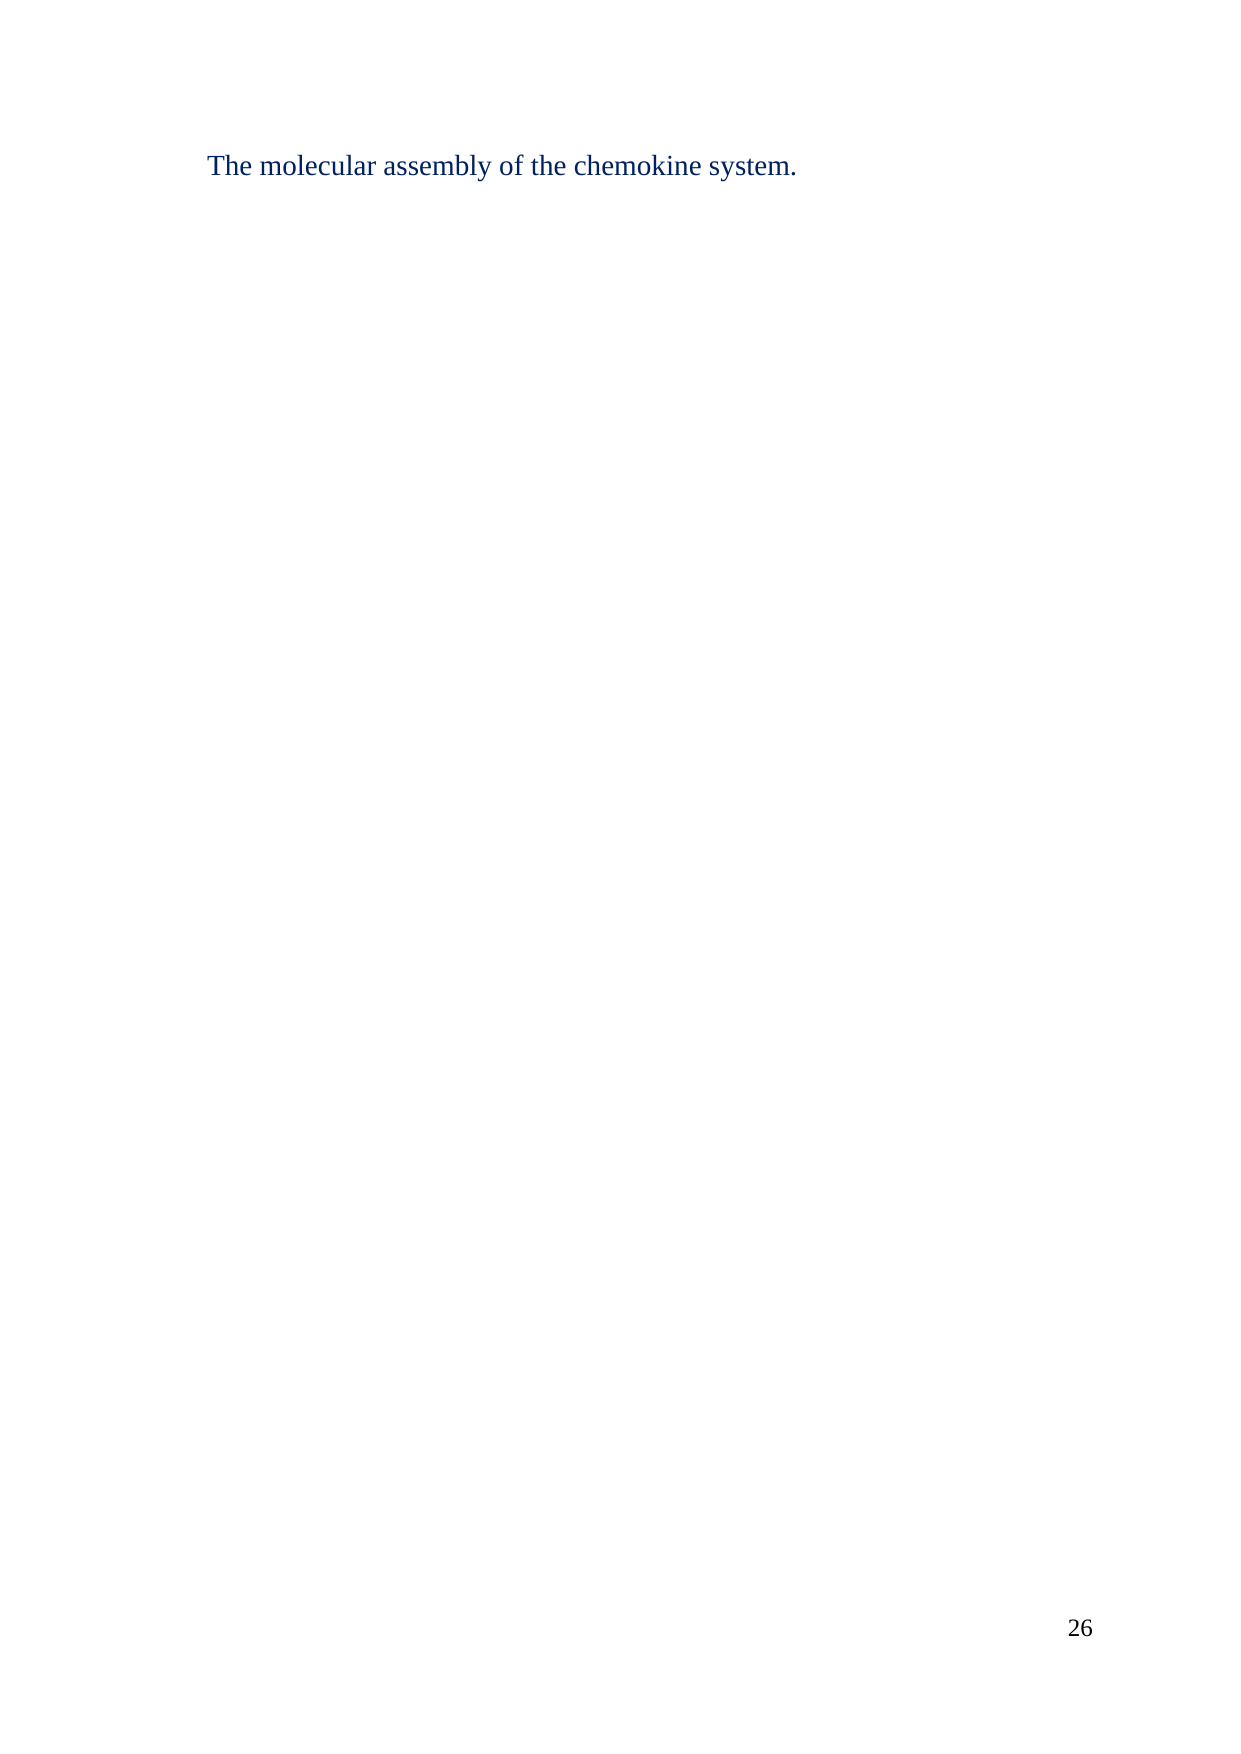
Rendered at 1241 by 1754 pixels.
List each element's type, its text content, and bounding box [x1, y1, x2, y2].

text The molecular assembly of the chemokine system. [207, 148, 1092, 181]
